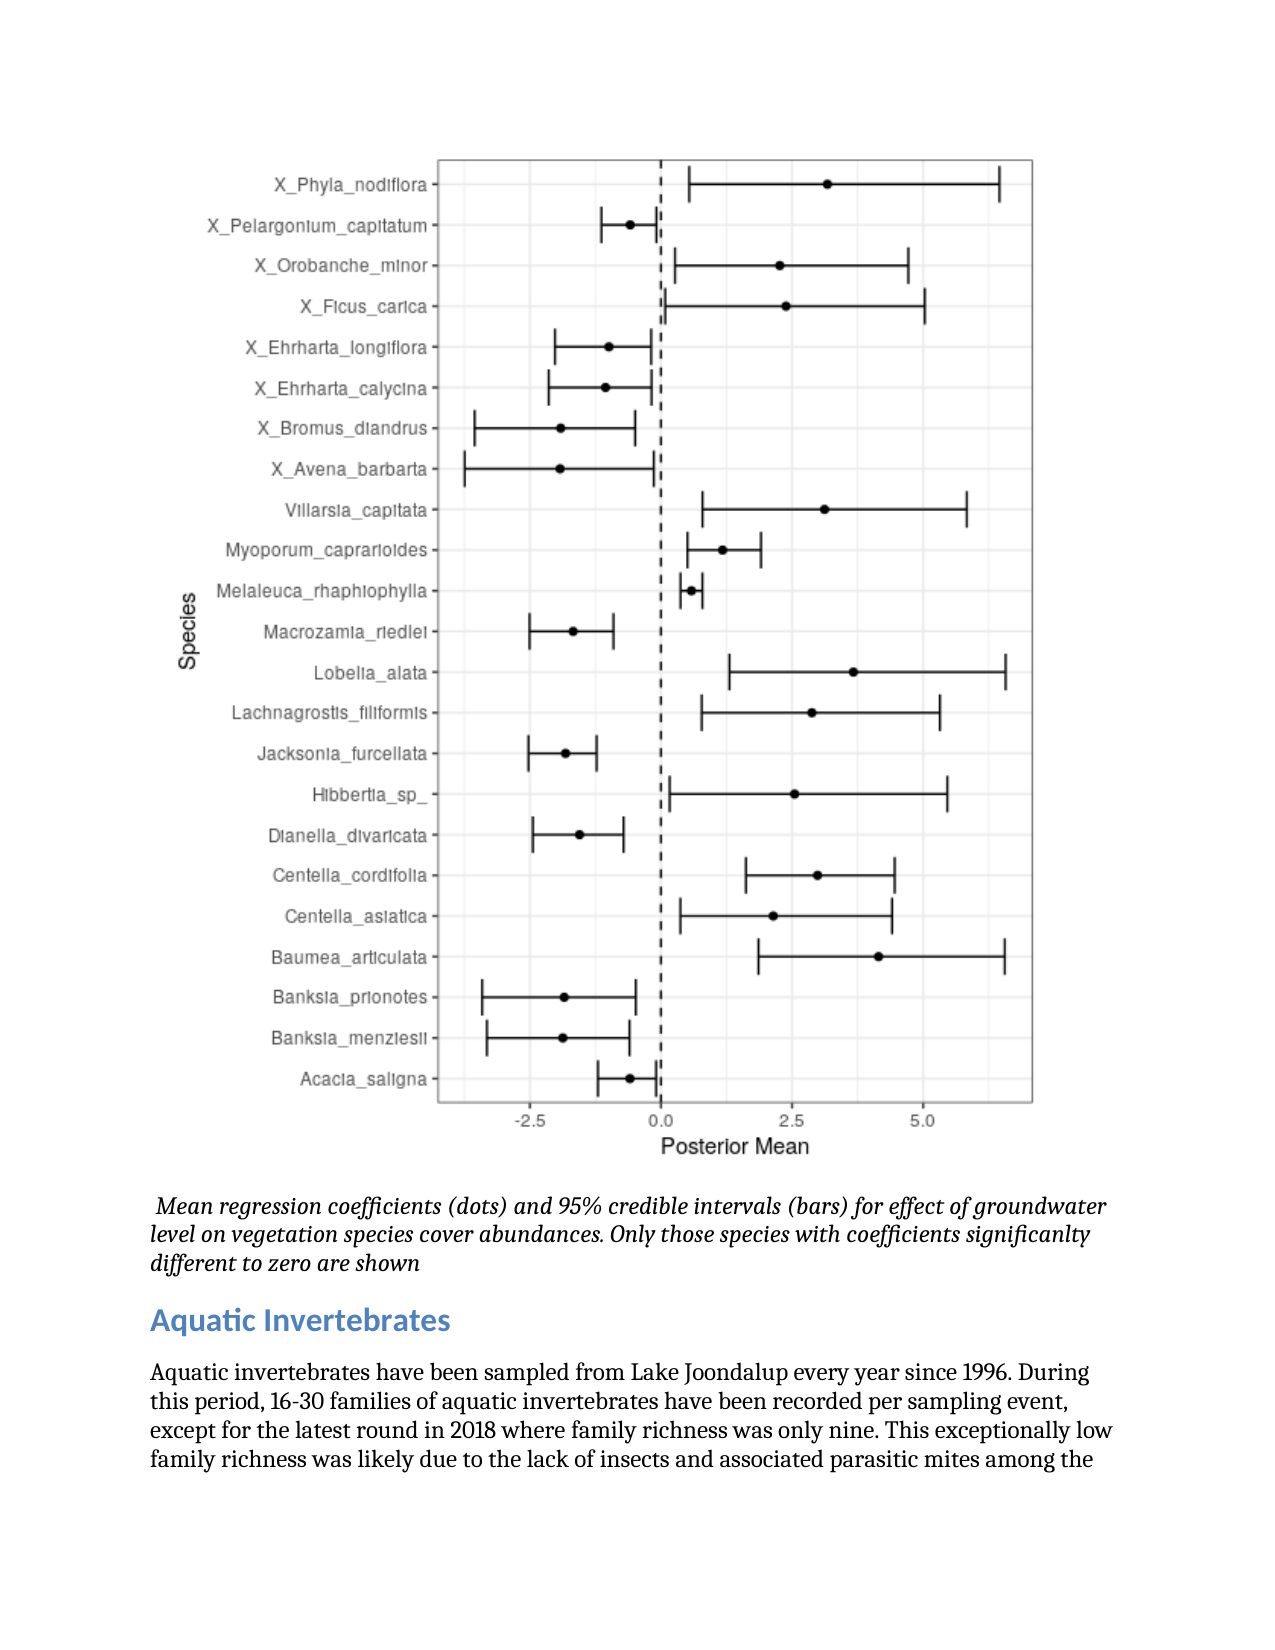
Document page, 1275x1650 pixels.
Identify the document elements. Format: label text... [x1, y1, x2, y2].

subtitle Aquatic Invertebrates [150, 1299, 1125, 1339]
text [150, 1358, 1125, 1473]
text Mean regression coefficients (dots) and 95% credible intervals (bars) for effect of groundwater level on vegetation species cover abundances. Only those species with coefficients significanlty different to zero are shown [150, 1192, 1125, 1278]
picture [168, 150, 1044, 1171]
